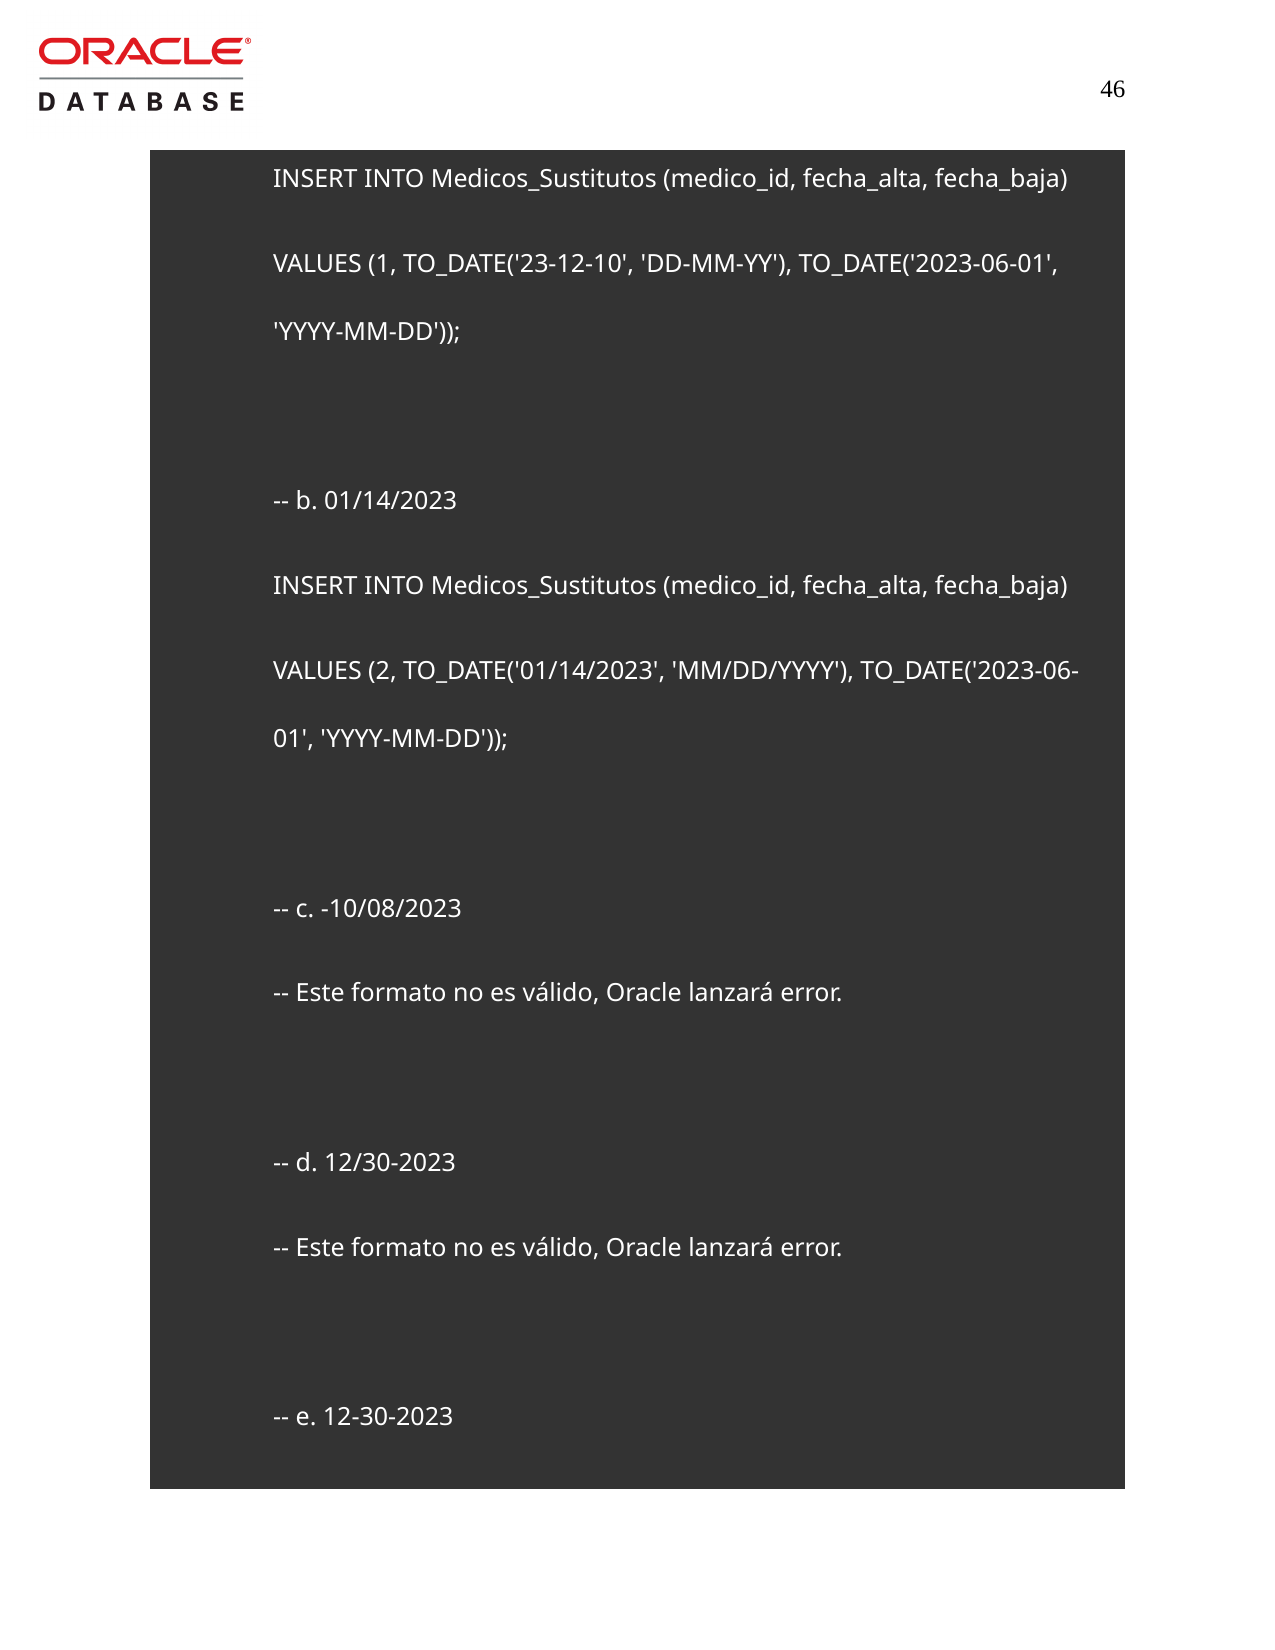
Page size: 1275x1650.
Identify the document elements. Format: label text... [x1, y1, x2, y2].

picture [26, 10, 264, 139]
